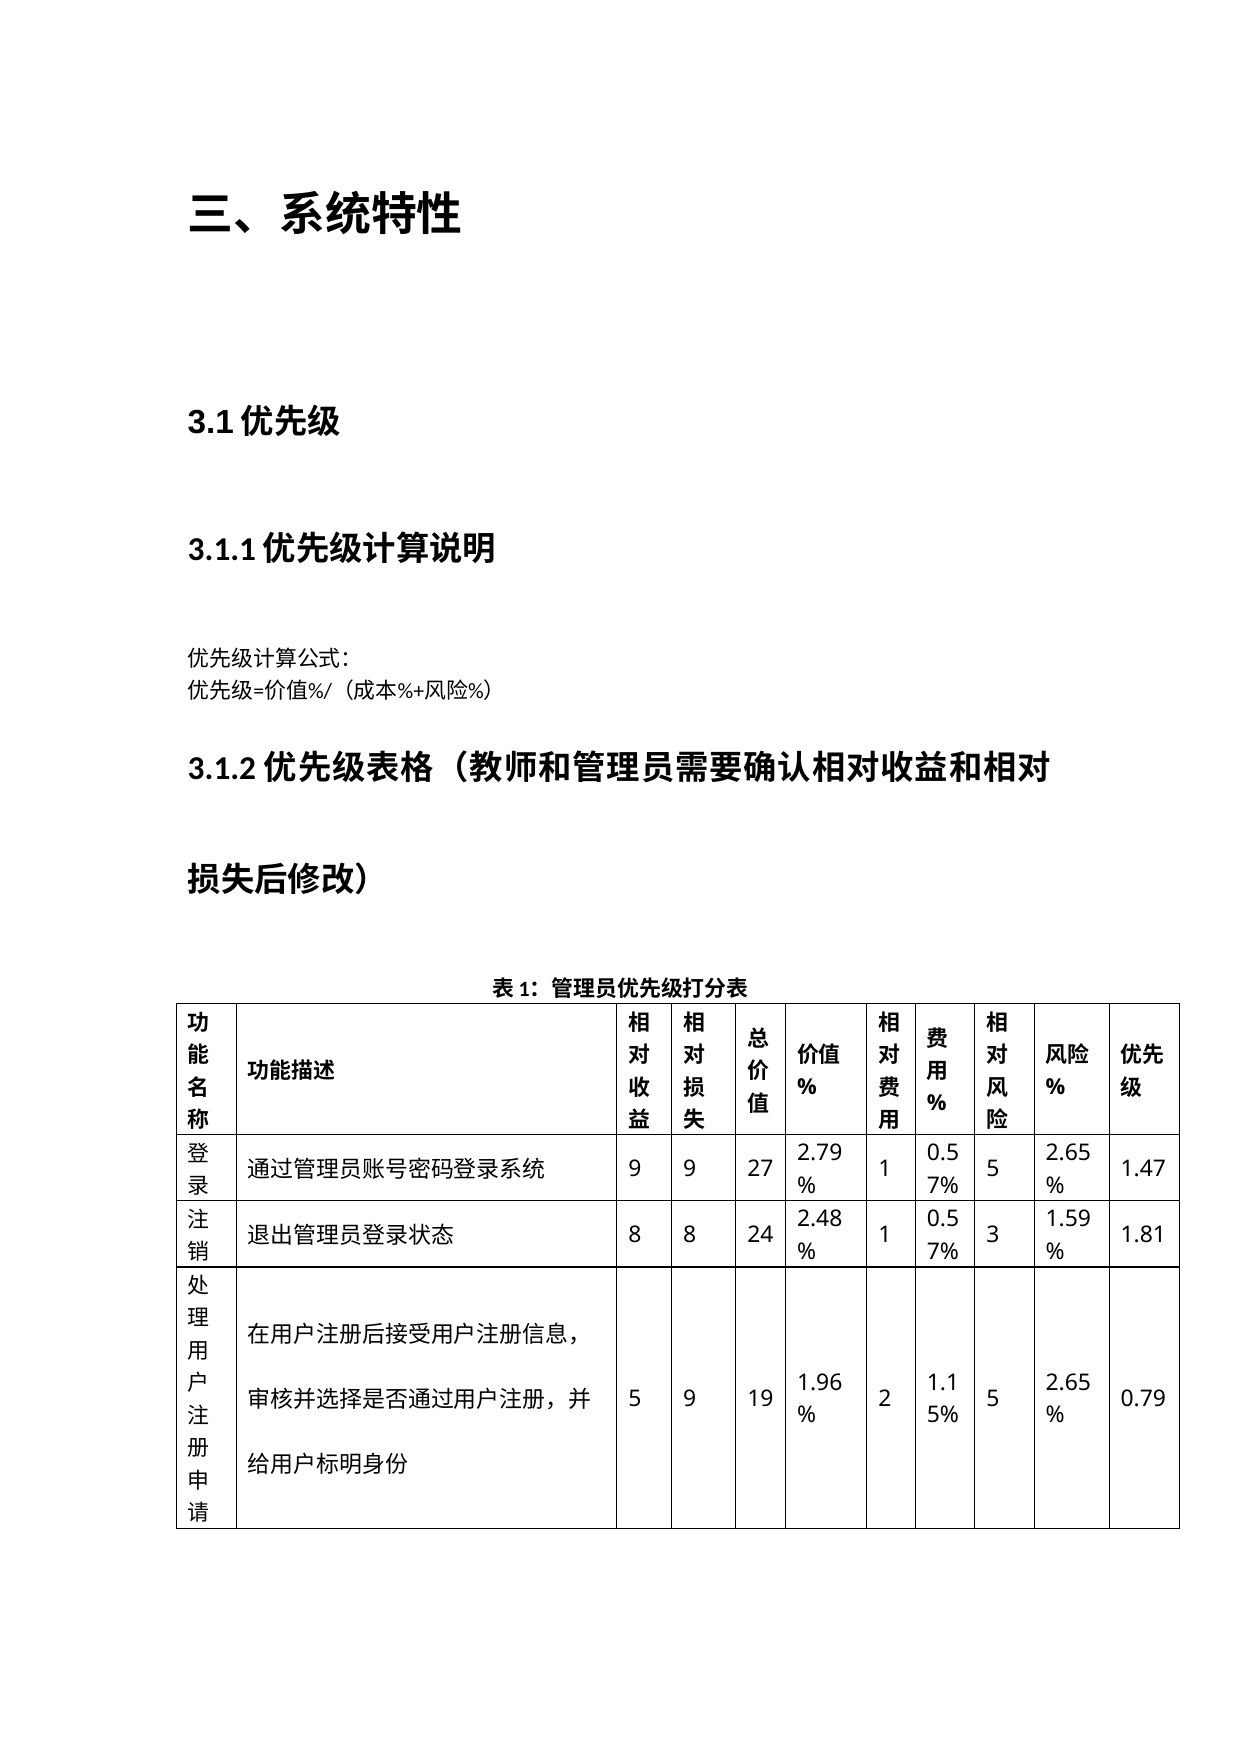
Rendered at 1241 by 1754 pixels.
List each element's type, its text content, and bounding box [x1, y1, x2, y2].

table_cell 0.57% [916, 1135, 974, 1200]
table_cell 2.65% [1035, 1268, 1109, 1527]
table_cell 9 [617, 1135, 671, 1200]
table_cell 通过管理员账号密码登录系统 [237, 1135, 616, 1200]
text 优先级=价值%/（成本%+风险%） [187, 673, 1053, 705]
table_cell 在用户注册后接受用户注册信息，审核并选择是否通过用户注册，并给用户标明身份 [237, 1268, 616, 1527]
table_cell 9 [672, 1135, 735, 1200]
table_header 相对风险 [975, 1004, 1034, 1134]
subtitle 系统特性 [187, 162, 1053, 259]
table_cell 0.79 [1110, 1268, 1179, 1527]
table_header 费用% [916, 1004, 974, 1134]
table_cell 5 [975, 1135, 1034, 1200]
table_cell 3 [975, 1201, 1034, 1266]
table_cell 2.65% [1035, 1135, 1109, 1200]
table_cell 2 [867, 1268, 915, 1527]
table_cell 1 [867, 1135, 915, 1200]
table_header 相对费用 [867, 1004, 915, 1134]
table_header 相对损失 [672, 1004, 735, 1134]
subtitle 3.1.1优先级计算说明 [187, 513, 1053, 578]
table_cell 8 [672, 1201, 735, 1266]
table_cell 5 [617, 1268, 671, 1527]
table_cell 1.81 [1110, 1201, 1179, 1266]
table_cell 2.79% [786, 1135, 866, 1200]
table_cell 24 [736, 1201, 785, 1266]
table_header 优先级 [1110, 1004, 1179, 1134]
table_cell 1.47 [1110, 1135, 1179, 1200]
table_cell 2.48% [786, 1201, 866, 1266]
table_cell 27 [736, 1135, 785, 1200]
table_cell 8 [617, 1201, 671, 1266]
subtitle 3.1优先级 [187, 387, 1053, 452]
table_cell 0.57% [916, 1201, 974, 1266]
table_header 风险% [1035, 1004, 1109, 1134]
table_header 总价值 [736, 1004, 785, 1134]
table_cell 注销 [177, 1201, 236, 1266]
table_cell 1.59% [1035, 1201, 1109, 1266]
table_cell 处理用户注册申请 [177, 1268, 236, 1527]
table_cell 9 [672, 1268, 735, 1527]
table_header 价值% [786, 1004, 866, 1134]
text 优先级计算公式： [187, 640, 1053, 673]
subtitle 3.1.2优先级表格（教师和管理员需要确认相对收益和相对损失后修改） [187, 732, 1053, 909]
table_cell 登录 [177, 1135, 236, 1200]
table_header 功能名称 [177, 1004, 236, 1134]
table_cell 5 [975, 1268, 1034, 1527]
table_cell 退出管理员登录状态 [237, 1201, 616, 1266]
text 表1：管理员优先级打分表 [187, 971, 1053, 1003]
table_header 功能描述 [237, 1004, 616, 1134]
table_cell 1.96% [786, 1268, 866, 1527]
table_cell 1 [867, 1201, 915, 1266]
table_cell 19 [736, 1268, 785, 1527]
table_header 相对收益 [617, 1004, 671, 1134]
table_cell 1.15% [916, 1268, 974, 1527]
